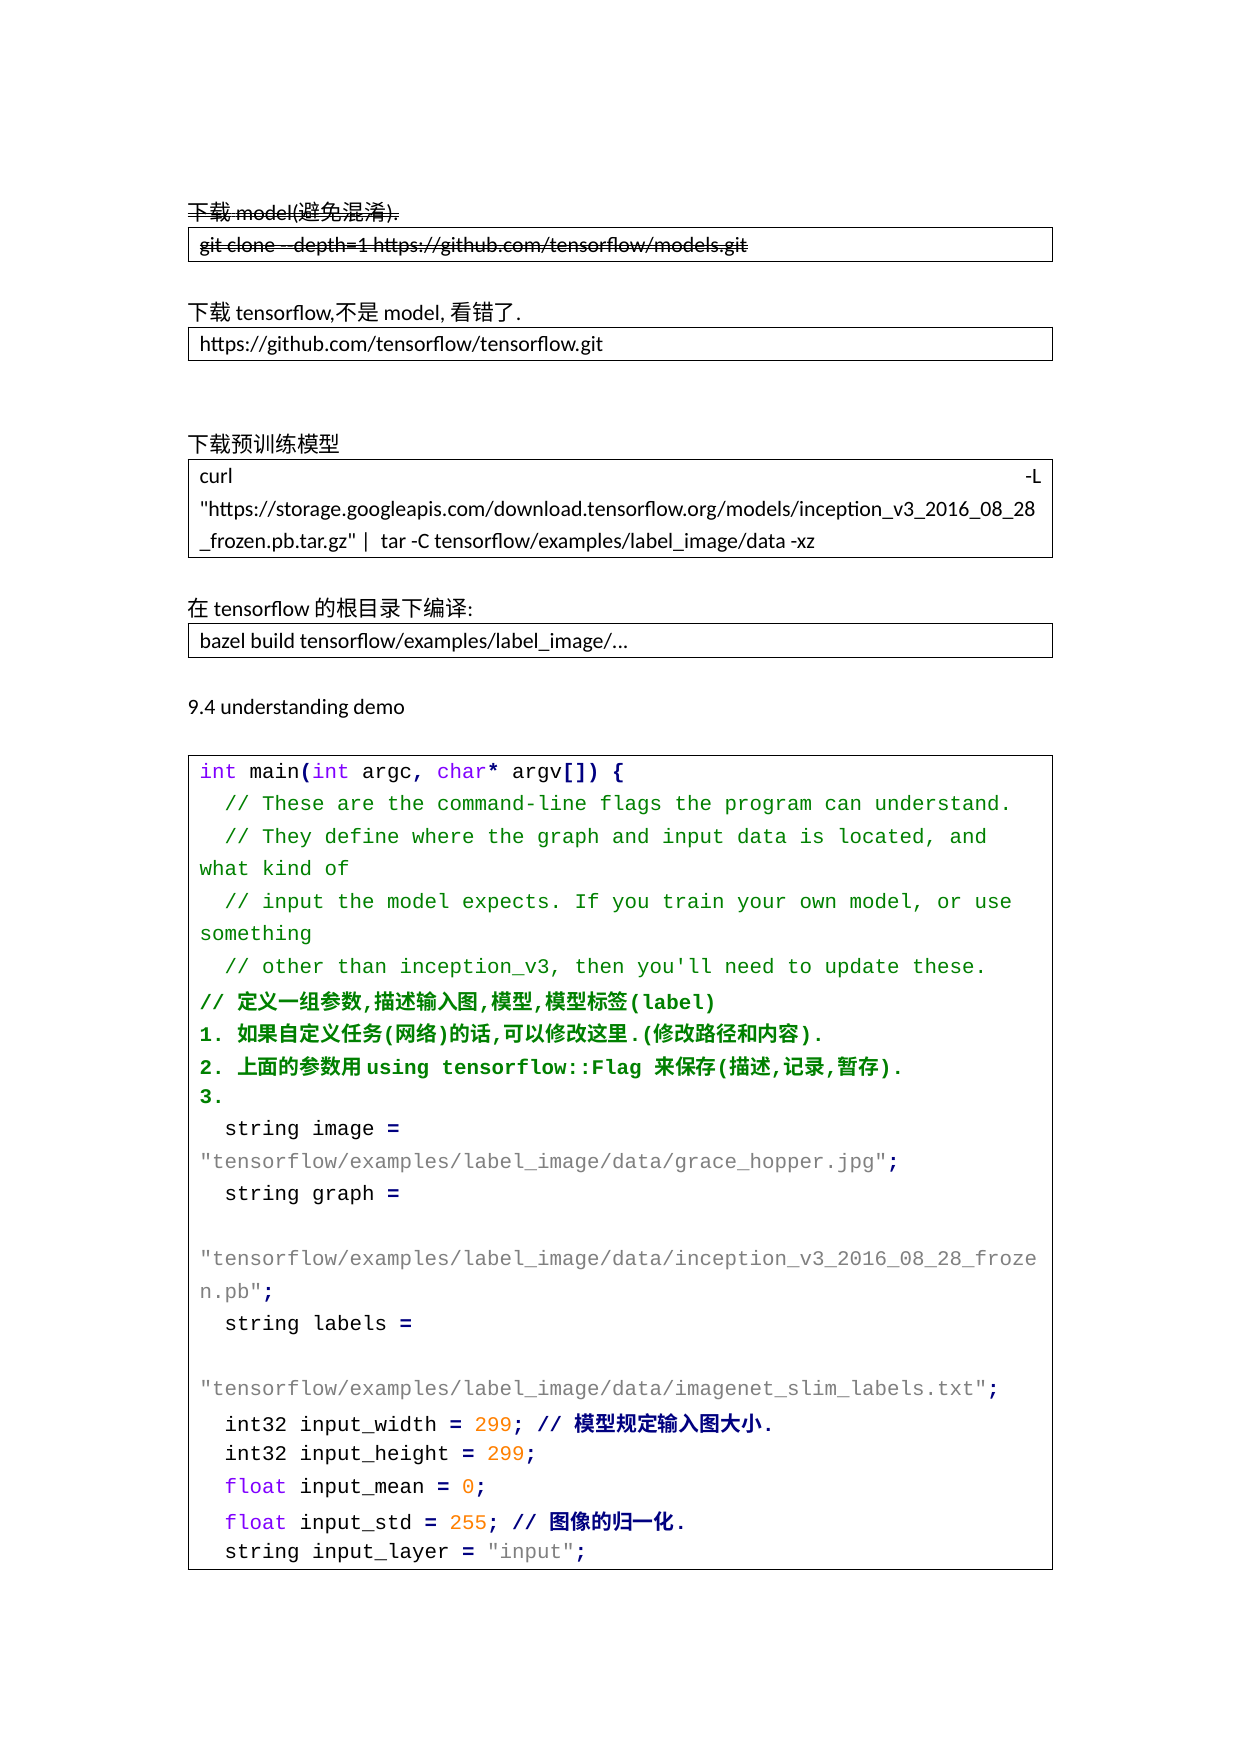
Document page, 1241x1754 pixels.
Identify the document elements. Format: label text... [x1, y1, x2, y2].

table_header bazel build tensorflow/examples/label_image/... [189, 624, 1052, 657]
text 9.4 understanding demo [187, 690, 1053, 723]
text 在tensorflow的根目录下编译: [187, 591, 1053, 623]
text 下载tensorflow,不是model, 看错了. [187, 294, 1053, 327]
text 下载model(避免混淆). [187, 194, 1053, 227]
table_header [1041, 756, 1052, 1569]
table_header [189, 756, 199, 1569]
table_header curl -L "https://storage.googleapis.com/download.tensorflow.org/models/inception_v3_2016_08_28_frozen.pb.tar.gz" | tar -C tensorflow/examples/label_image/data -xz [189, 460, 1052, 557]
text 下载预训练模型 [187, 426, 1053, 459]
table_header git clone --depth=1 https://github.com/tensorflow/models.git [189, 228, 1052, 261]
table_header https://github.com/tensorflow/tensorflow.git [189, 328, 1052, 360]
